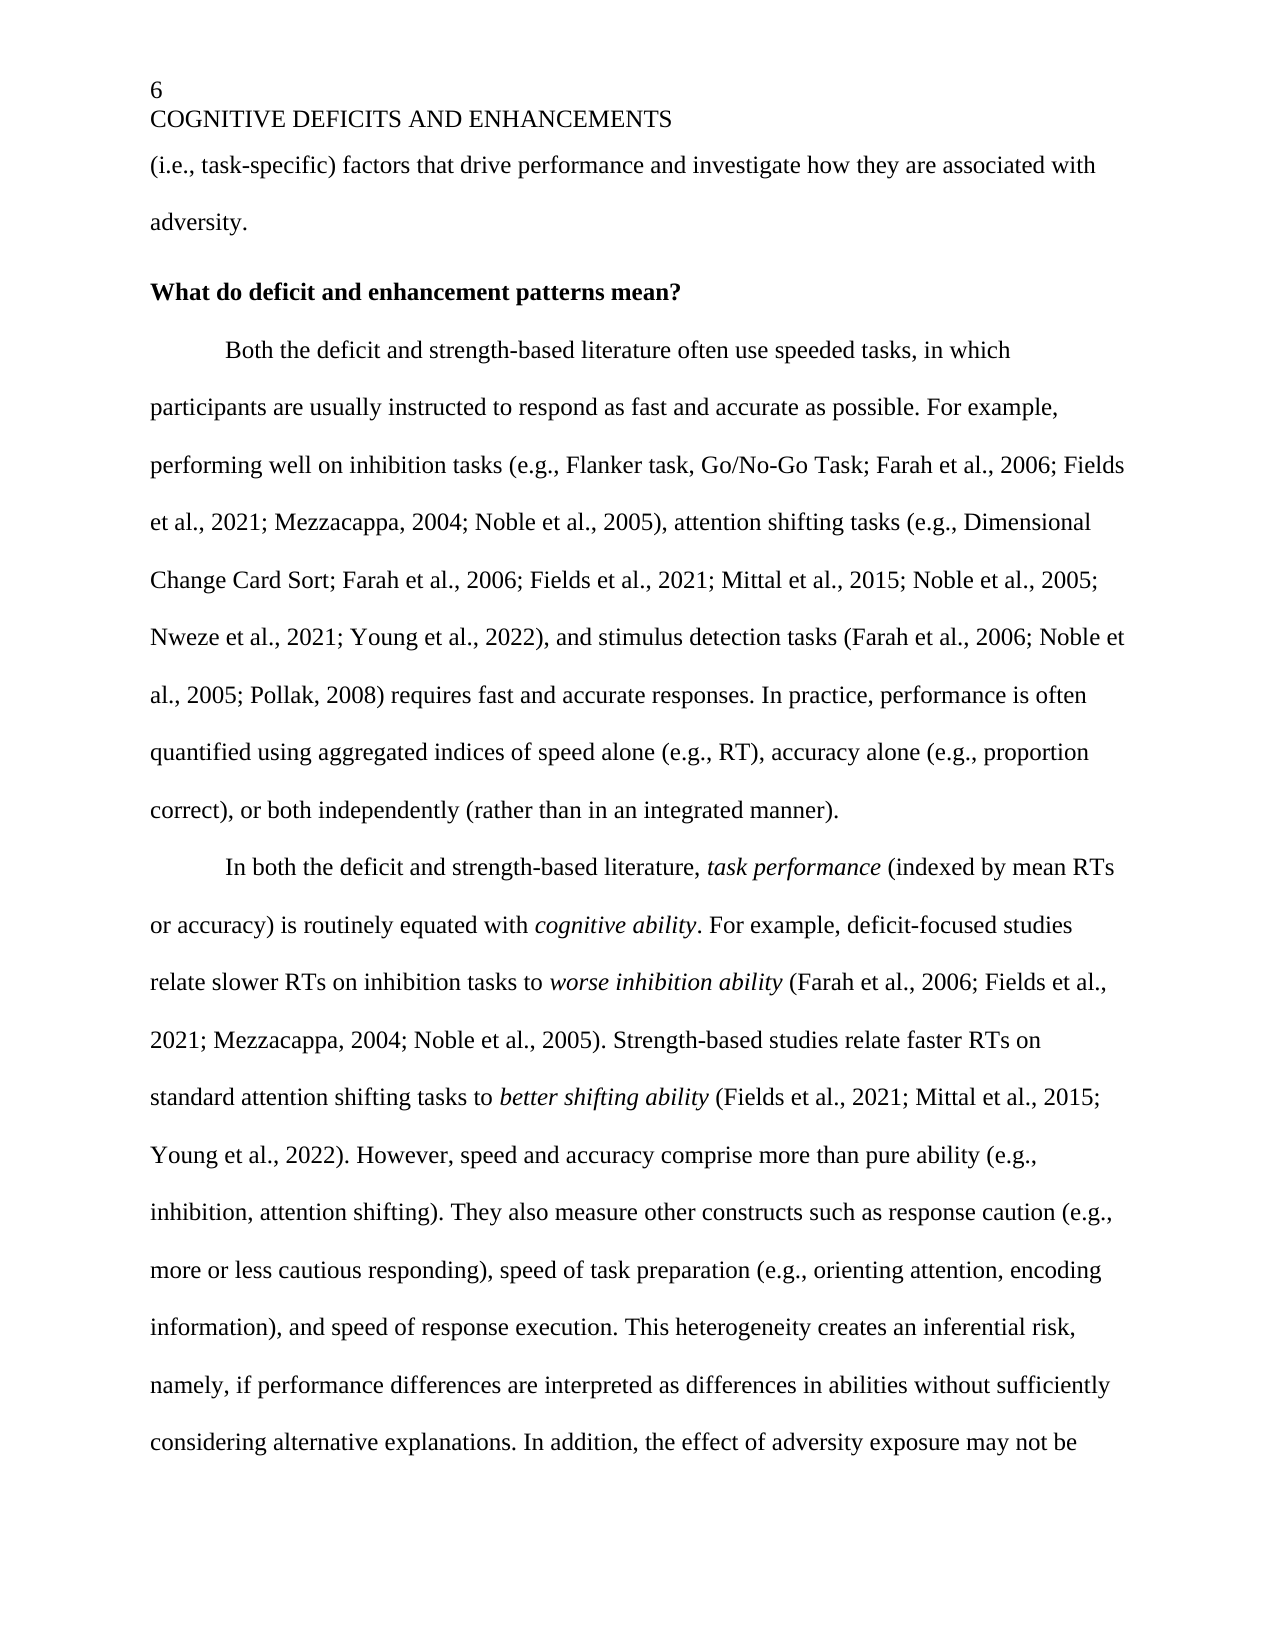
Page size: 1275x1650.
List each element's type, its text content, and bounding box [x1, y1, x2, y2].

text Both the deficit and strength-based literature often use speeded tasks, in which participants are usually instructed to respond as fast and accurate as possible. For example, performing well on inhibition tasks (e.g., Flanker task, Go/No-Go Task; Farah et al., 2006; Fields et al., 2021; Mezzacappa, 2004; Noble et al., 2005), attention shifting tasks (e.g., Dimensional Change Card Sort; Farah et al., 2006; Fields et al., 2021; Mittal et al., 2015; Noble et al., 2005; Nweze et al., 2021; Young et al., 2022), and stimulus detection tasks (Farah et al., 2006; Noble et al., 2005; Pollak, 2008) requires fast and accurate responses. In practice, performance is often quantified using aggregated indices of speed alone (e.g., RT), accuracy alone (e.g., proportion correct), or both independently (rather than in an integrated manner). [150, 335, 1125, 824]
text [150, 150, 1125, 236]
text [150, 852, 1125, 1456]
subtitle What do deficit and enhancement patterns mean? [150, 277, 1125, 306]
